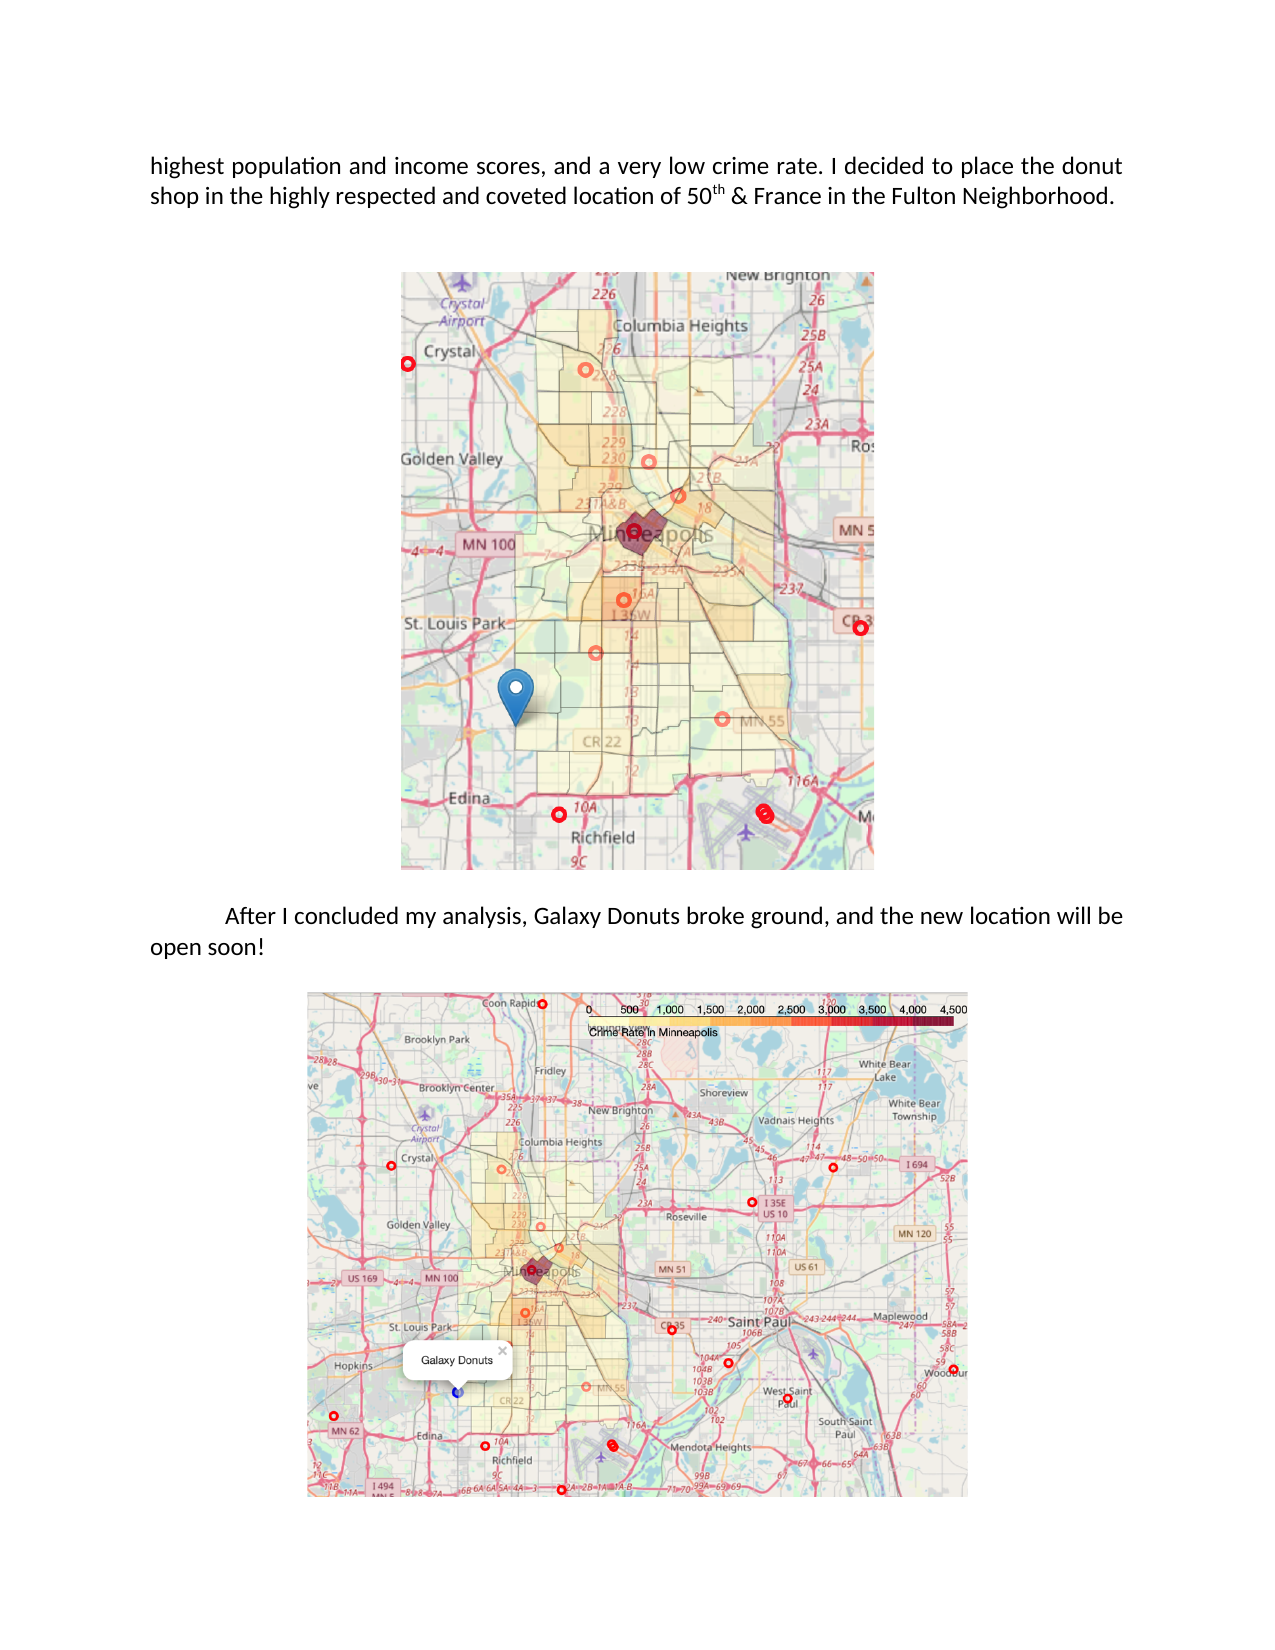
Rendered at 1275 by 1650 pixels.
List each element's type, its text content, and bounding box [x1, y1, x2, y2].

picture [307, 991, 968, 1497]
text After I concluded my analysis, Galaxy Donuts broke ground, and the new location will be open soon! [150, 900, 1125, 961]
picture [401, 272, 875, 870]
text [150, 150, 1125, 211]
